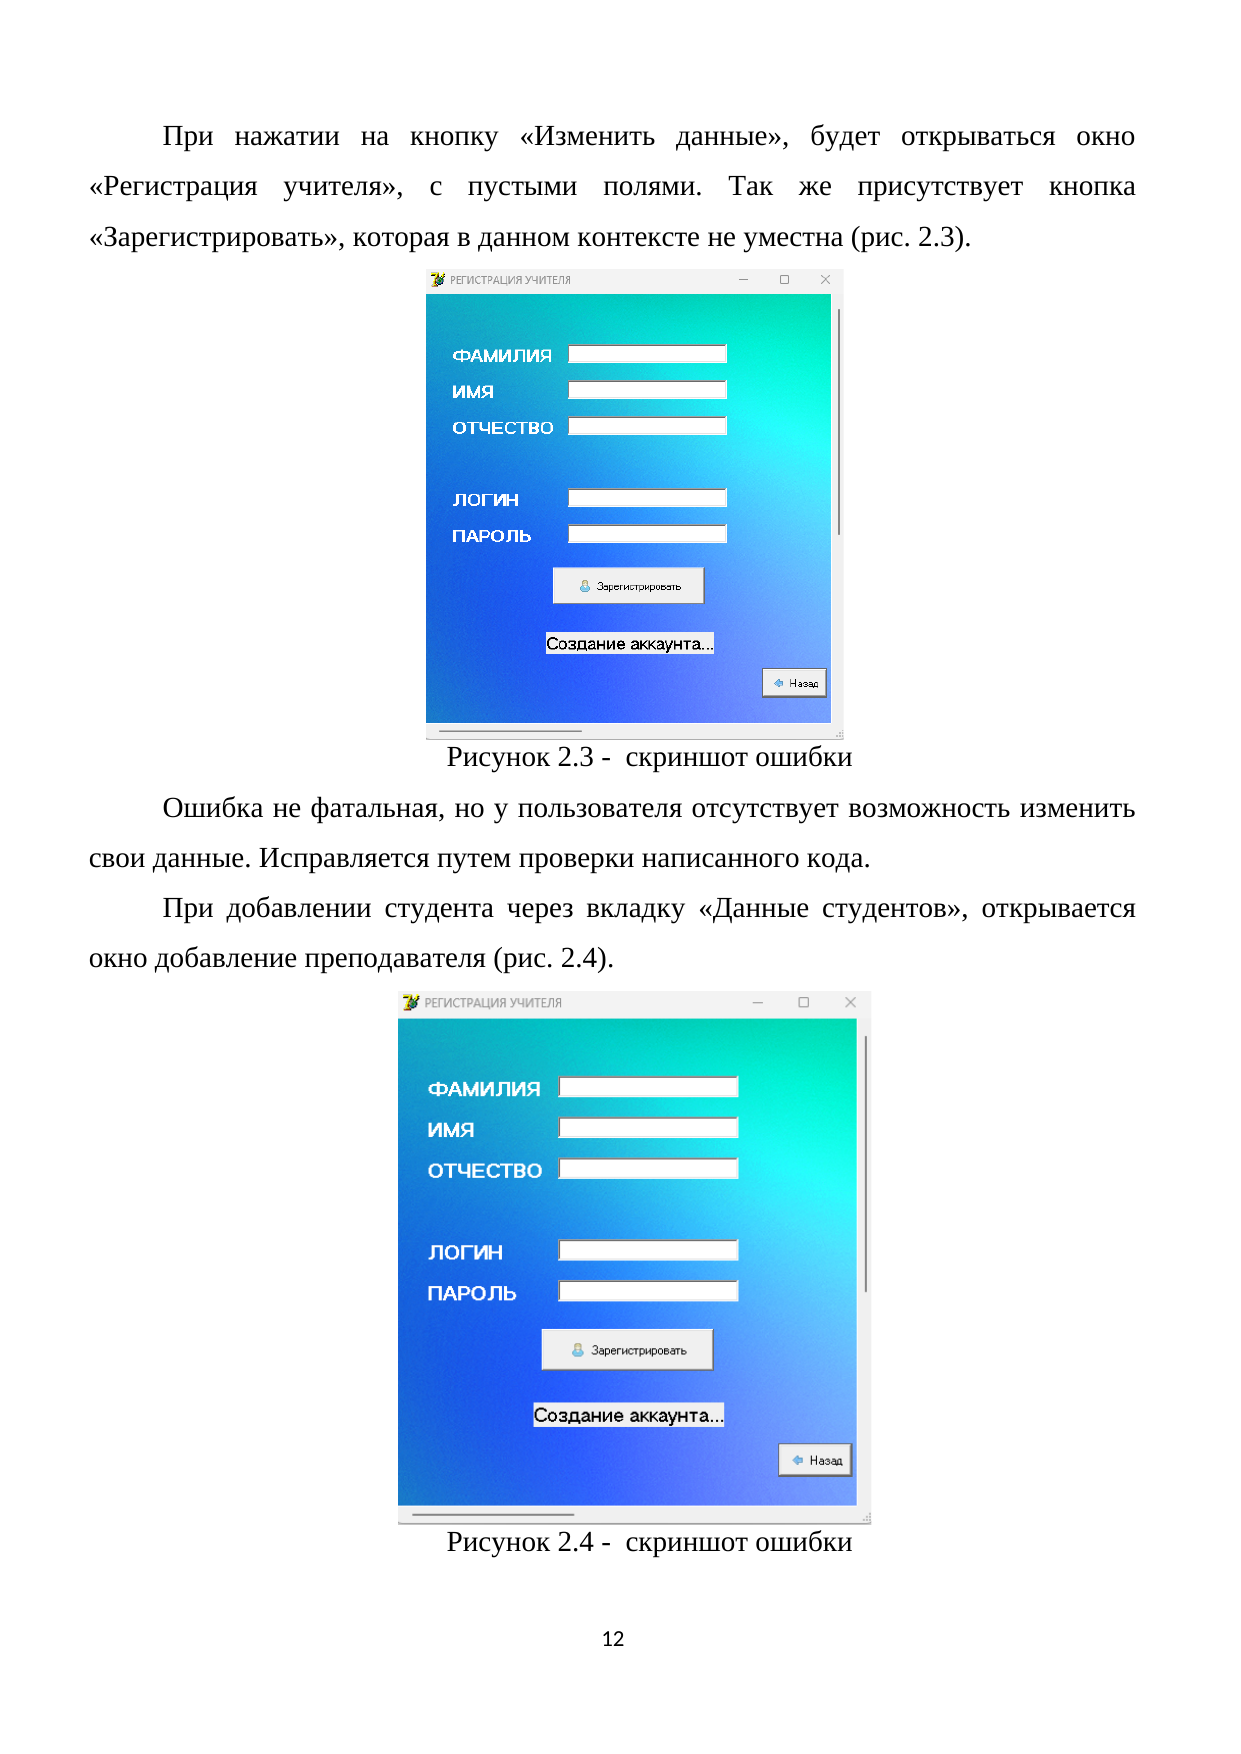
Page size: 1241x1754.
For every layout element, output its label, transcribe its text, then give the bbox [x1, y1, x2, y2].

text При нажатии на кнопку «Изменить данные», будет открываться окно «Регистрация учителя», с пустыми полями. Так же присутствует кнопка «Зарегистрировать», которая в данном контексте не уместна (рис. 2.3). [88, 118, 1137, 252]
text Ошибка не фатальная, но у пользователя отсутствует возможность изменить свои данные. Исправляется путем проверки написанного кода. [88, 790, 1137, 873]
text При добавлении студента через вкладку «Данные студентов», открывается окно добавление преподавателя (рис. 2.4). [88, 890, 1137, 974]
list Рисунок 2.3 - скриншот ошибки [162, 739, 1137, 773]
list Рисунок 2.4 - скриншот ошибки [162, 1524, 1137, 1558]
picture [398, 991, 872, 1525]
picture [426, 269, 844, 740]
